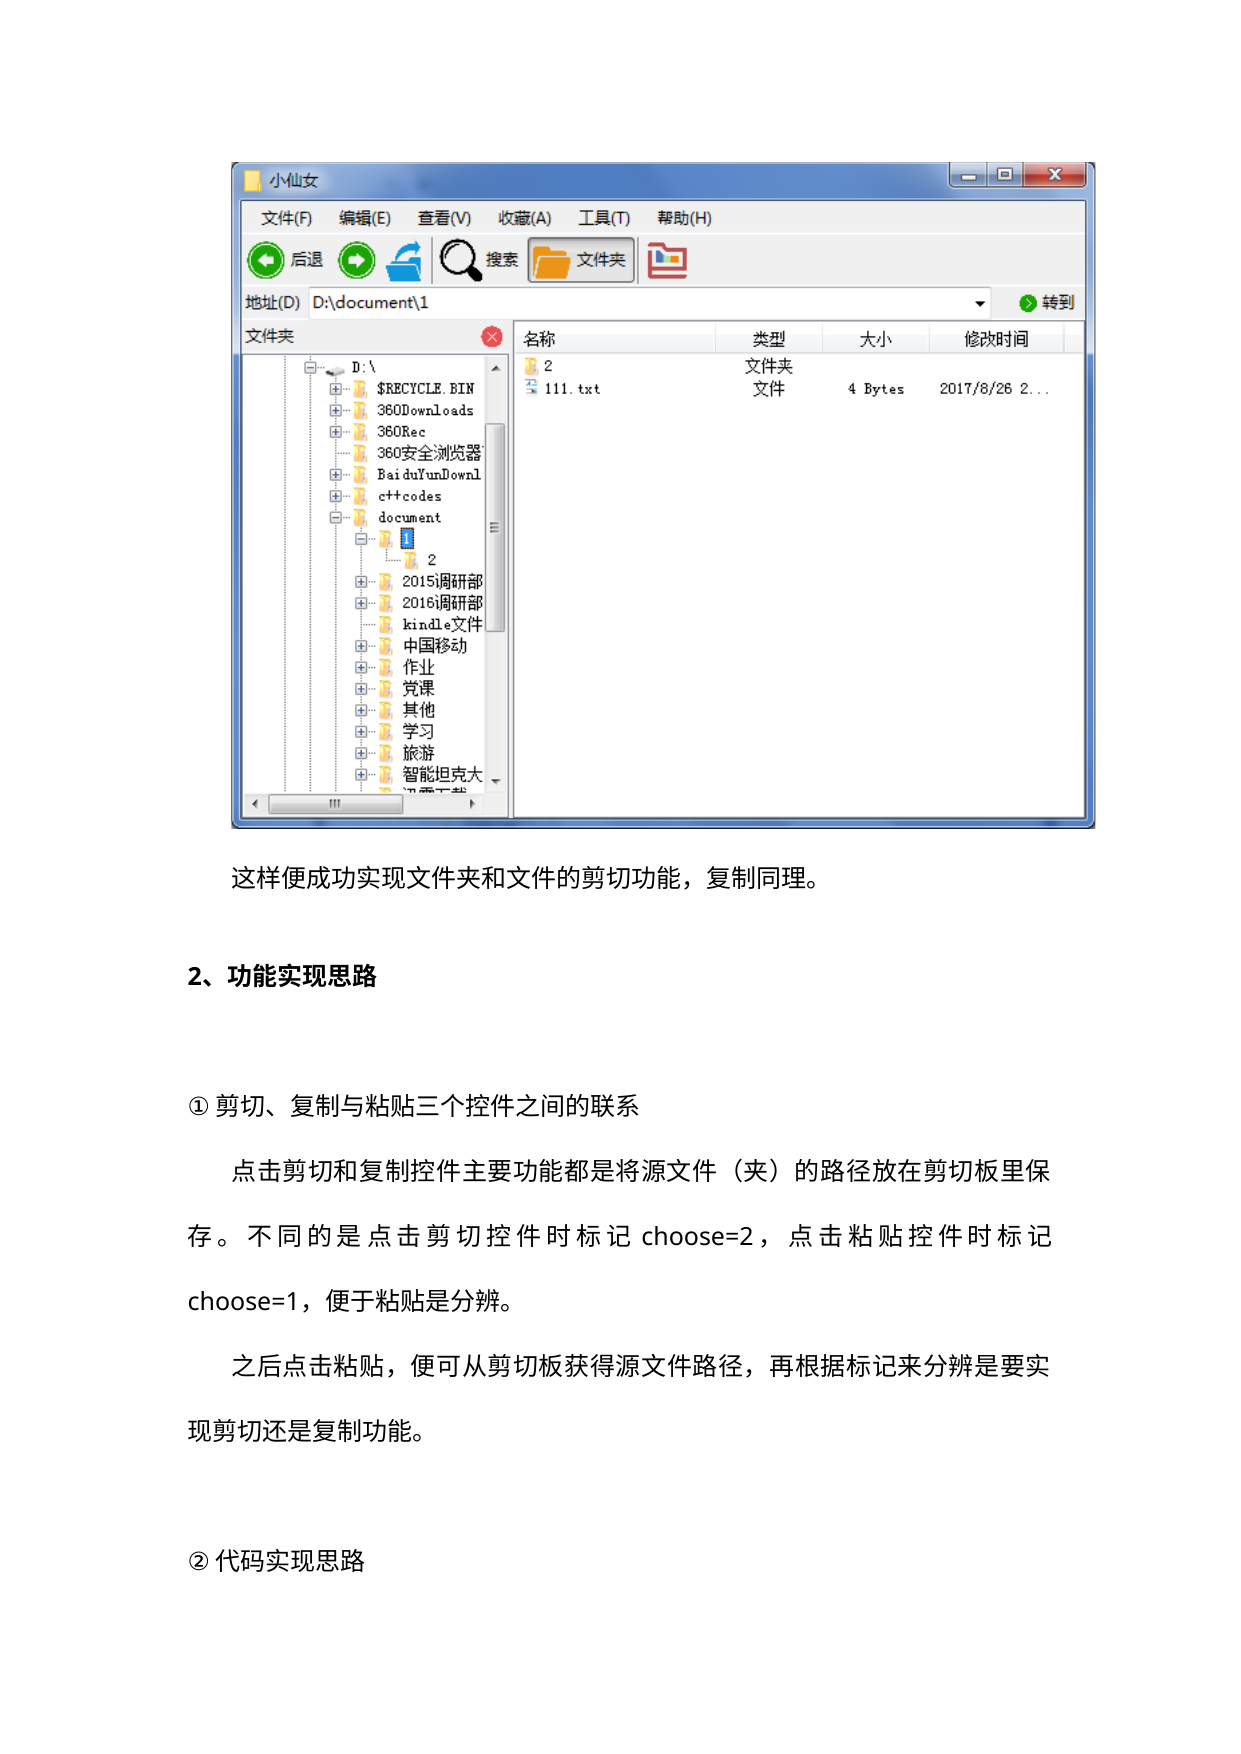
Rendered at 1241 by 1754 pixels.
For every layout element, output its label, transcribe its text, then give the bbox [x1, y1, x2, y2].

picture [231, 162, 1096, 829]
text 这样便成功实现文件夹和文件的剪切功能，复制同理。 [187, 844, 1053, 909]
text ①剪切、复制与粘贴三个控件之间的联系 [187, 1072, 1053, 1137]
text 之后点击粘贴，便可从剪切板获得源文件路径，再根据标记来分辨是要实现剪切还是复制功能。 [187, 1332, 1053, 1462]
text 点击剪切和复制控件主要功能都是将源文件（夹）的路径放在剪切板里保存。不同的是点击剪切控件时标记choose=2，点击粘贴控件时标记choose=1，便于粘贴是分辨。 [187, 1137, 1053, 1332]
text ②代码实现思路 [187, 1527, 1053, 1592]
list 功能实现思路 [187, 942, 1053, 1007]
